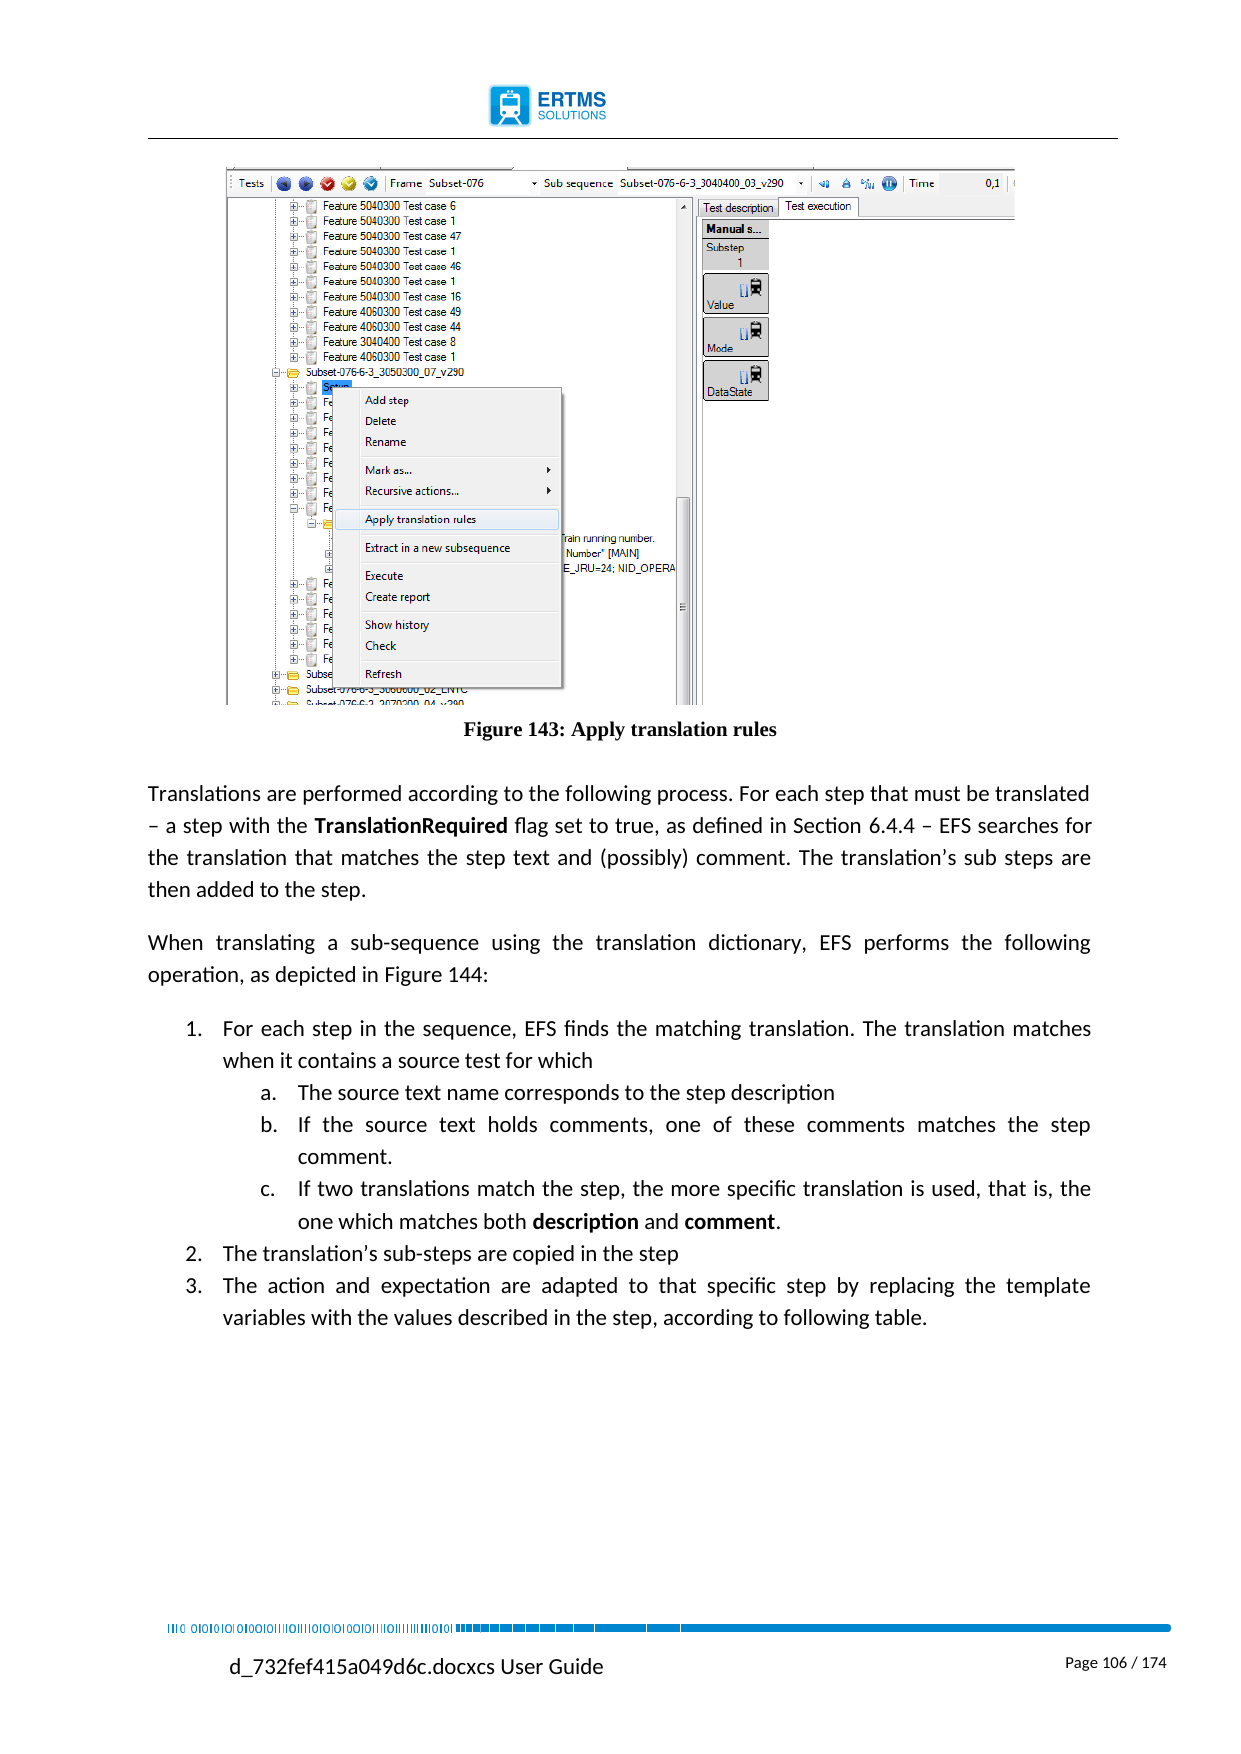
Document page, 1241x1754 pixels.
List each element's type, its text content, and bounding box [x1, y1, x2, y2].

list For each step in the sequence, EFS finds the matching translation. The translation matches when it contains a source test for which [185, 1014, 1093, 1074]
text Figure 143: Apply translation rules [148, 717, 1093, 741]
picture [167, 1624, 1171, 1633]
picture [225, 167, 1015, 705]
list If the source text holds comments, one of these comments matches the step comment. [260, 1110, 1093, 1170]
list If two translations match the step, the more specific translation is used, that is, the one which matches both description and comment. [260, 1174, 1093, 1235]
picture [477, 73, 617, 138]
list The translation’s sub-steps are copied in the step [185, 1239, 1093, 1267]
list The action and expectation are adapted to that specific step by replacing the template variables with the values described in the step, according to following table. [185, 1271, 1093, 1331]
text Translations are performed according to the following process. For each step that must be translated – a step with the TranslationRequired flag set to true, as defined in Section 6.4.4 – EFS searches for the translation that matches the step text and (possibly) comment. The translation’s sub steps are then added to the step. [148, 779, 1093, 903]
text When translating a sub-sequence using the translation dictionary, EFS performs the following operation, as depicted in Figure 144: [148, 928, 1093, 989]
list The source text name corresponds to the step description [260, 1078, 1093, 1106]
